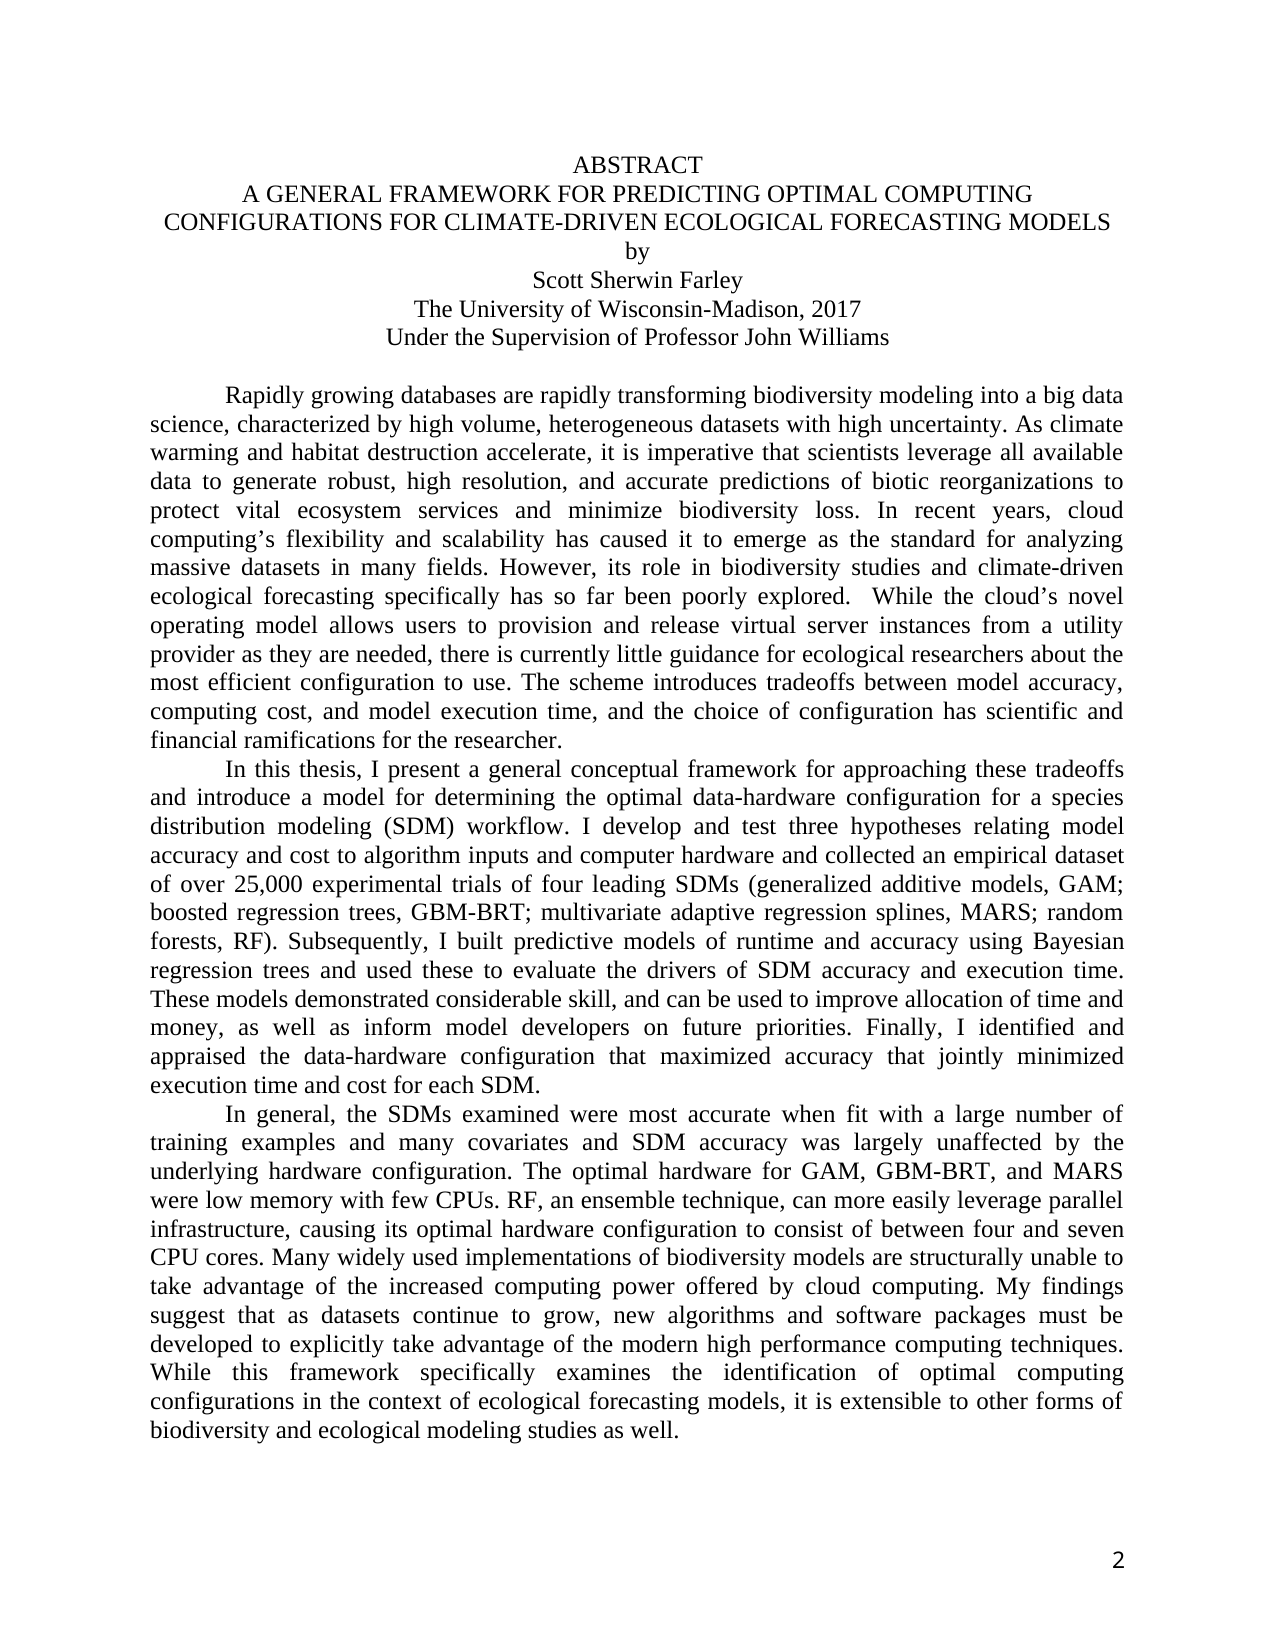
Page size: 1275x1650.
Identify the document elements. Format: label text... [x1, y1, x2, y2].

text ABSTRACT [150, 150, 1125, 179]
text In this thesis, I present a general conceptual framework for approaching these tradeoffs and introduce a model for determining the optimal data-hardware configuration for a species distribution modeling (SDM) workflow. I develop and test three hypotheses relating model accuracy and cost to algorithm inputs and computer hardware and collected an empirical dataset of over 25,000 experimental trials of four leading SDMs (generalized additive models, GAM; boosted regression trees, GBM-BRT; multivariate adaptive regression splines, MARS; random forests, RF). Subsequently, I built predictive models of runtime and accuracy using Bayesian regression trees and used these to evaluate the drivers of SDM accuracy and execution time. These models demonstrated considerable skill, and can be used to improve allocation of time and money, as well as inform model developers on future priorities. Finally, I identified and appraised the data-hardware configuration that maximized accuracy that jointly minimized execution time and cost for each SDM. [150, 754, 1125, 1099]
text In general, the SDMs examined were most accurate when fit with a large number of training examples and many covariates and SDM accuracy was largely unaffected by the underlying hardware configuration. The optimal hardware for GAM, GBM-BRT, and MARS were low memory with few CPUs. RF, an ensemble technique, can more easily leverage parallel infrastructure, causing its optimal hardware configuration to consist of between four and seven CPU cores. Many widely used implementations of biodiversity models are structurally unable to take advantage of the increased computing power offered by cloud computing. My findings suggest that as datasets continue to grow, new algorithms and software packages must be developed to explicitly take advantage of the modern high performance computing techniques. While this framework specifically examines the identification of optimal computing configurations in the context of ecological forecasting models, it is extensible to other forms of biodiversity and ecological modeling studies as well. [150, 1099, 1125, 1444]
text Rapidly growing databases are rapidly transforming biodiversity modeling into a big data science, characterized by high volume, heterogeneous datasets with high uncertainty. As climate warming and habitat destruction accelerate, it is imperative that scientists leverage all available data to generate robust, high resolution, and accurate predictions of biotic reorganizations to protect vital ecosystem services and minimize biodiversity loss. In recent years, cloud computing’s flexibility and scalability has caused it to emerge as the standard for analyzing massive datasets in many fields. However, its role in biodiversity studies and climate-driven ecological forecasting specifically has so far been poorly explored. While the cloud’s novel operating model allows users to provision and release virtual server instances from a utility provider as they are needed, there is currently little guidance for ecological researchers about the most efficient configuration to use. The scheme introduces tradeoffs between model accuracy, computing cost, and model execution time, and the choice of configuration has scientific and financial ramifications for the researcher. [150, 380, 1125, 754]
text Under the Supervision of Professor John Williams [150, 322, 1125, 351]
text A GENERAL FRAMEWORK FOR PREDICTING OPTIMAL COMPUTING CONFIGURATIONS FOR CLIMATE-DRIVEN ECOLOGICAL FORECASTING MODELS [150, 179, 1125, 236]
text Scott Sherwin Farley [150, 265, 1125, 294]
text The University of Wisconsin-Madison, 2017 [150, 294, 1125, 322]
text by [150, 236, 1125, 265]
